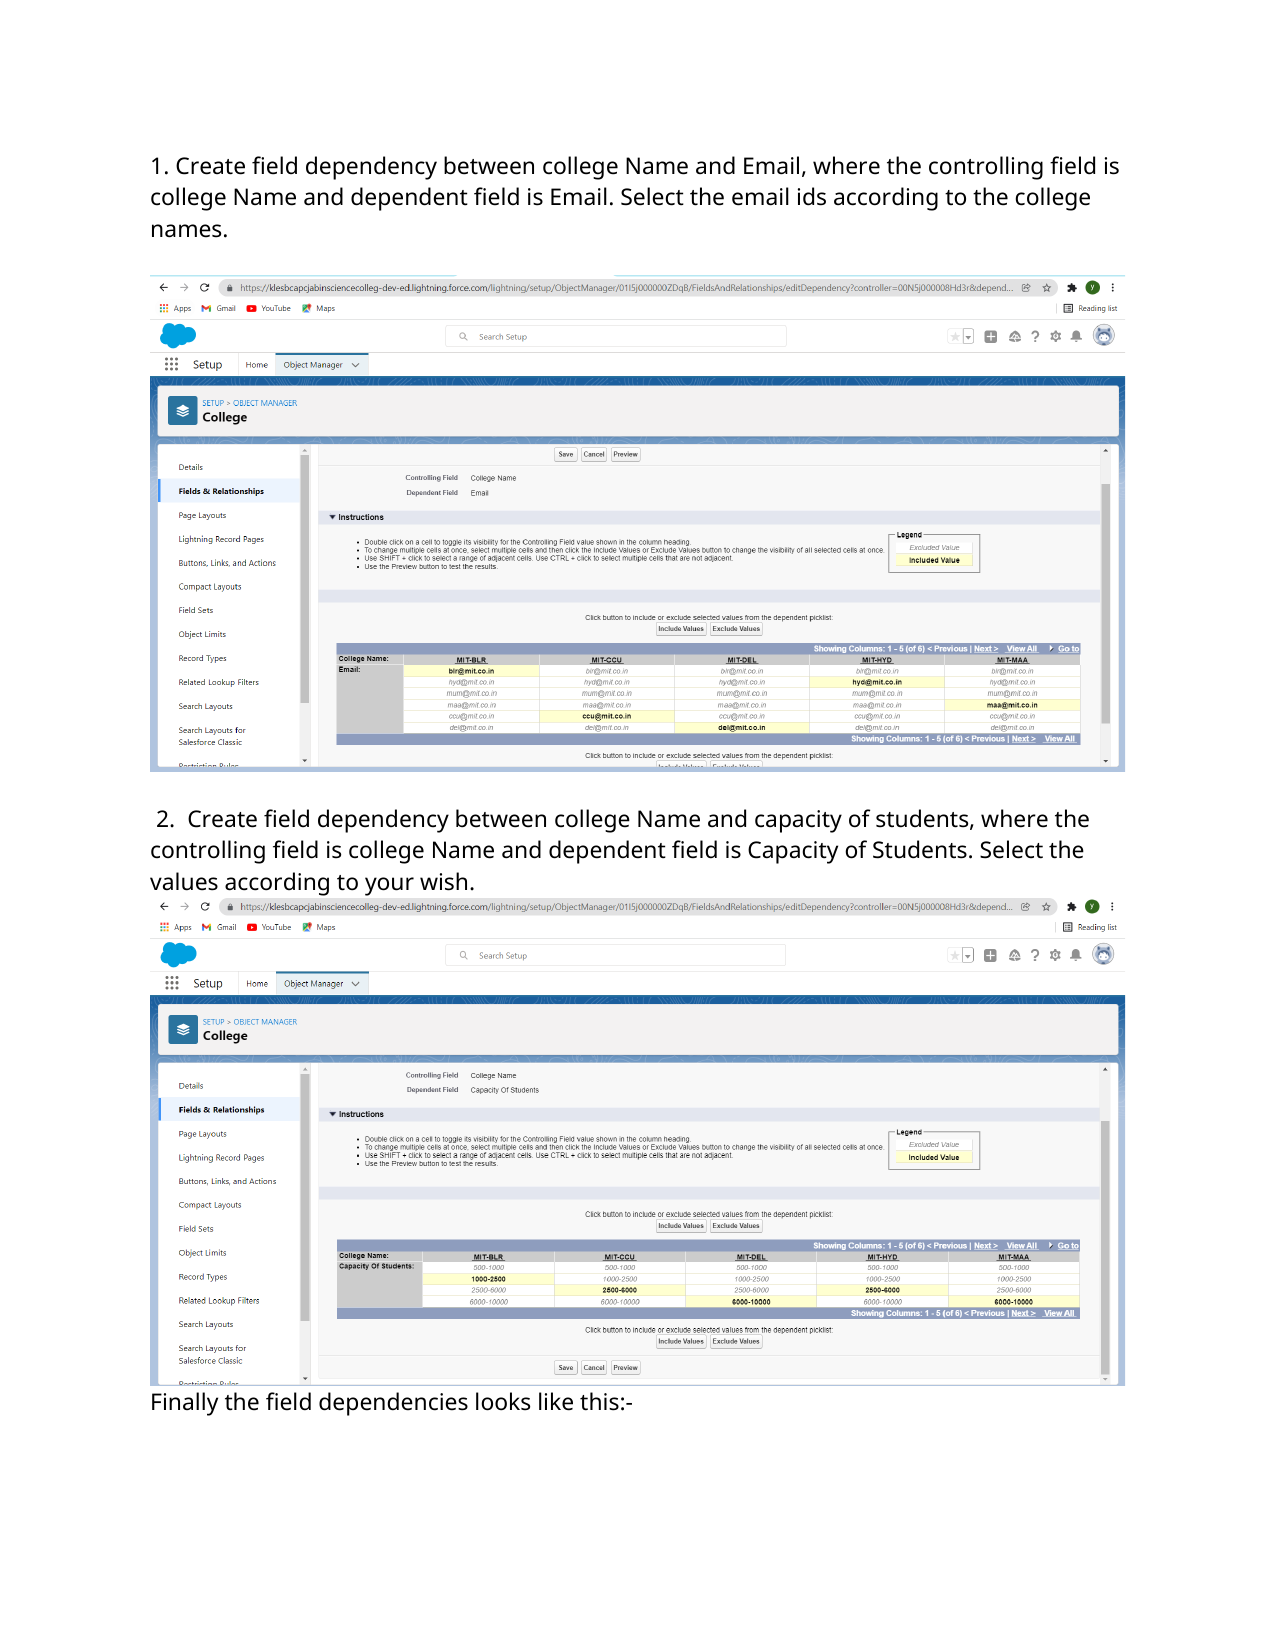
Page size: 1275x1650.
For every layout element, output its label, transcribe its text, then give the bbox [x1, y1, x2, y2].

text 1. Create field dependency between college Name and Email, where the controlling field is college Name and dependent field is Email. Select the email ids according to the college names. [150, 150, 1125, 244]
text 2. Create field dependency between college Name and capacity of students, where the controlling field is college Name and dependent field is Capacity of Students. Select the values according to your wish. [150, 803, 1125, 896]
picture [150, 896, 1125, 1386]
picture [150, 275, 1125, 772]
text Finally the field dependencies looks like this:- [150, 1386, 1125, 1417]
